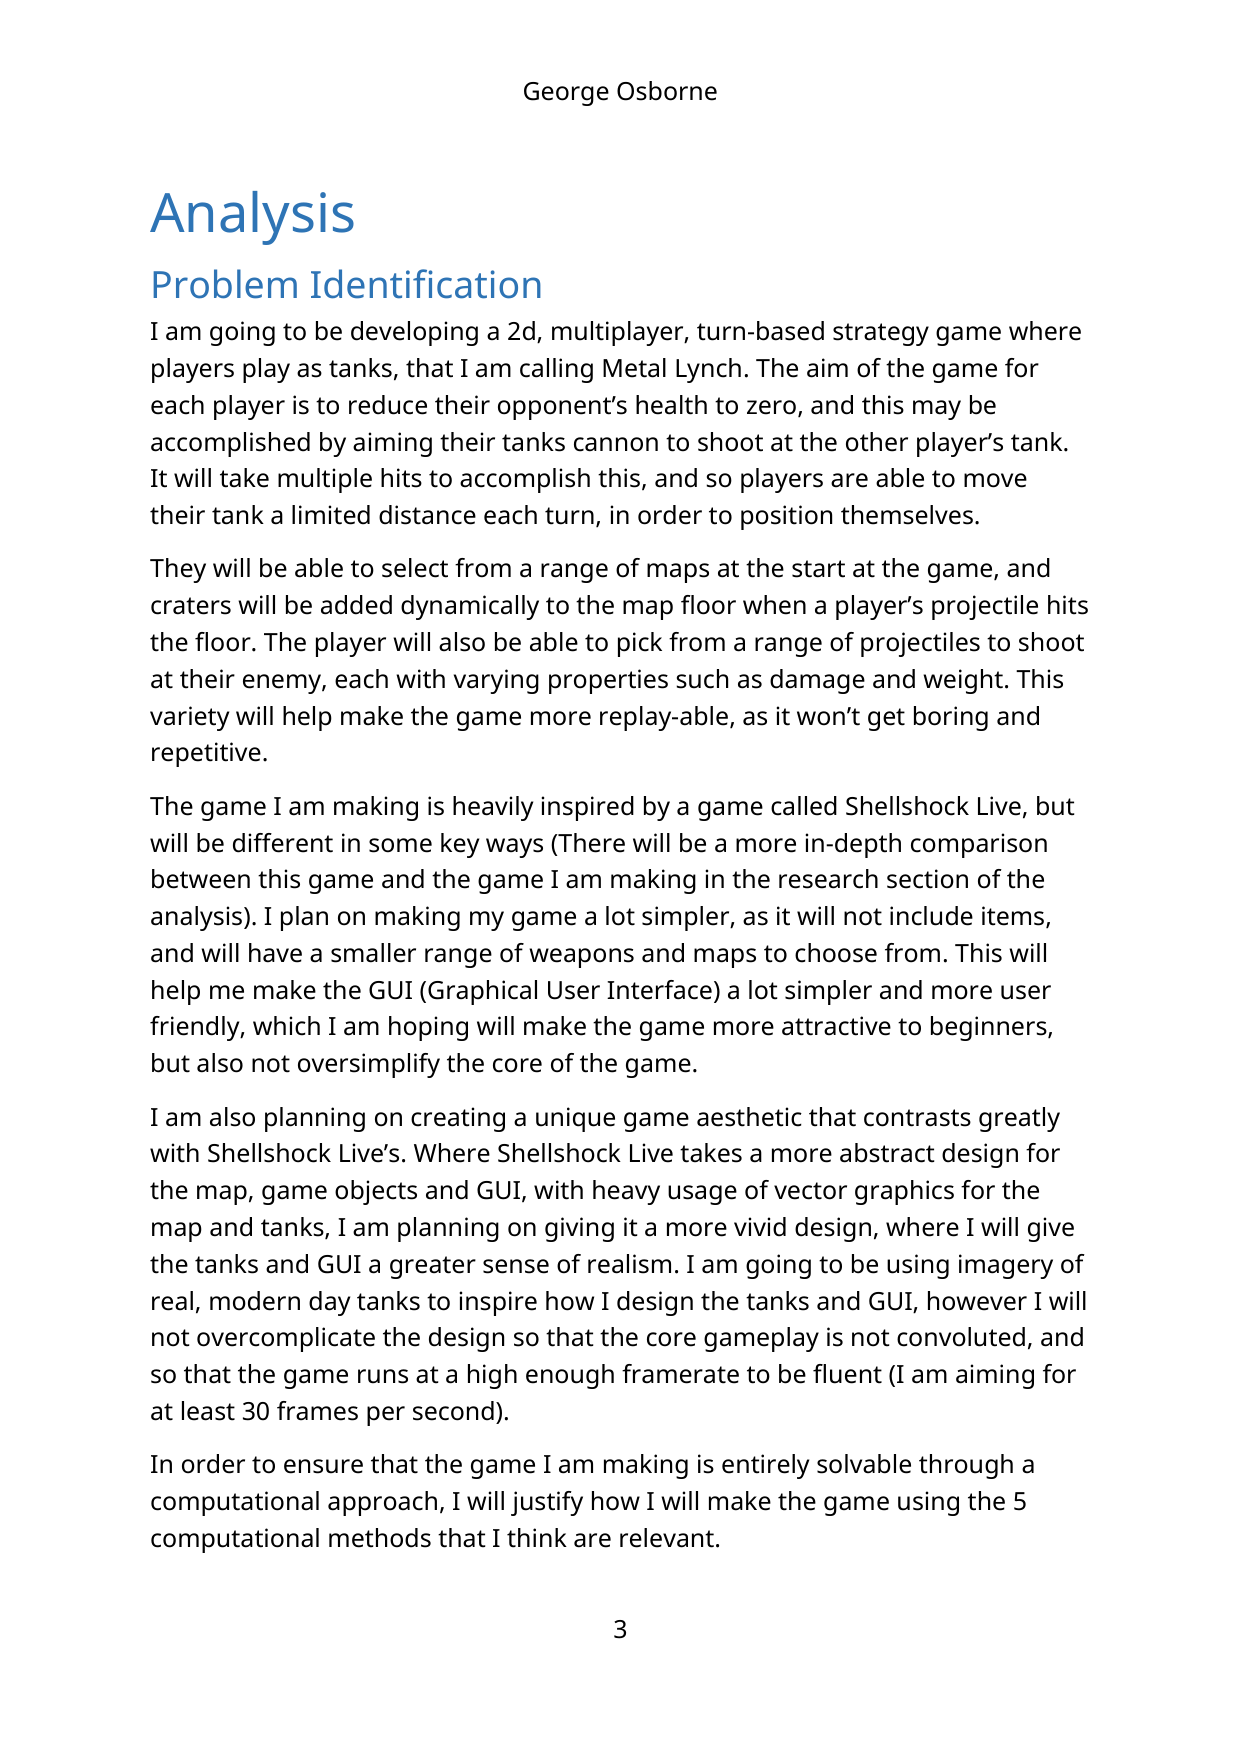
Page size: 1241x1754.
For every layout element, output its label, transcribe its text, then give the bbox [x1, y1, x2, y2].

subtitle Problem Identification [150, 259, 1090, 310]
text They will be able to select from a range of maps at the start at the game, and craters will be added dynamically to the map floor when a player’s projectile hits the floor. The player will also be able to pick from a range of projectiles to shoot at their enemy, each with varying properties such as damage and weight. This variety will help make the game more replay-able, as it won’t get boring and repetitive. [150, 551, 1090, 769]
text I am also planning on creating a unique game aesthetic that contrasts greatly with Shellshock Live’s. Where Shellshock Live takes a more abstract design for the map, game objects and GUI, with heavy usage of vector graphics for the map and tanks, I am planning on giving it a more vivid design, where I will give the tanks and GUI a greater sense of realism. I am going to be using imagery of real, modern day tanks to inspire how I design the tanks and GUI, however I will not overcomplicate the design so that the core gameplay is not convoluted, and so that the game runs at a high enough framerate to be fluent (I am aiming for at least 30 frames per second). [150, 1099, 1090, 1427]
text The game I am making is heavily inspired by a game called Shellshock Live, but will be different in some key ways (There will be a more in-depth comparison between this game and the game I am making in the research section of the analysis). I plan on making my game a lot simpler, as it will not include items, and will have a smaller range of weapons and maps to choose from. This will help me make the GUI (Graphical User Interface) a lot simpler and more user friendly, which I am hoping will make the game more attractive to beginners, but also not oversimplify the core of the game. [150, 788, 1090, 1080]
text In order to ensure that the game I am making is entirely solvable through a computational approach, I will justify how I will make the game using the 5 computational methods that I think are relevant. [150, 1447, 1090, 1554]
subtitle Analysis [150, 175, 1090, 249]
text I am going to be developing a 2d, multiplayer, turn-based strategy game where players play as tanks, that I am calling Metal Lynch. The aim of the game for each player is to reduce their opponent’s health to zero, and this may be accomplished by aiming their tanks cannon to shoot at the other player’s tank. It will take multiple hits to accomplish this, and so players are able to move their tank a limited distance each turn, in order to position themselves. [150, 314, 1090, 532]
